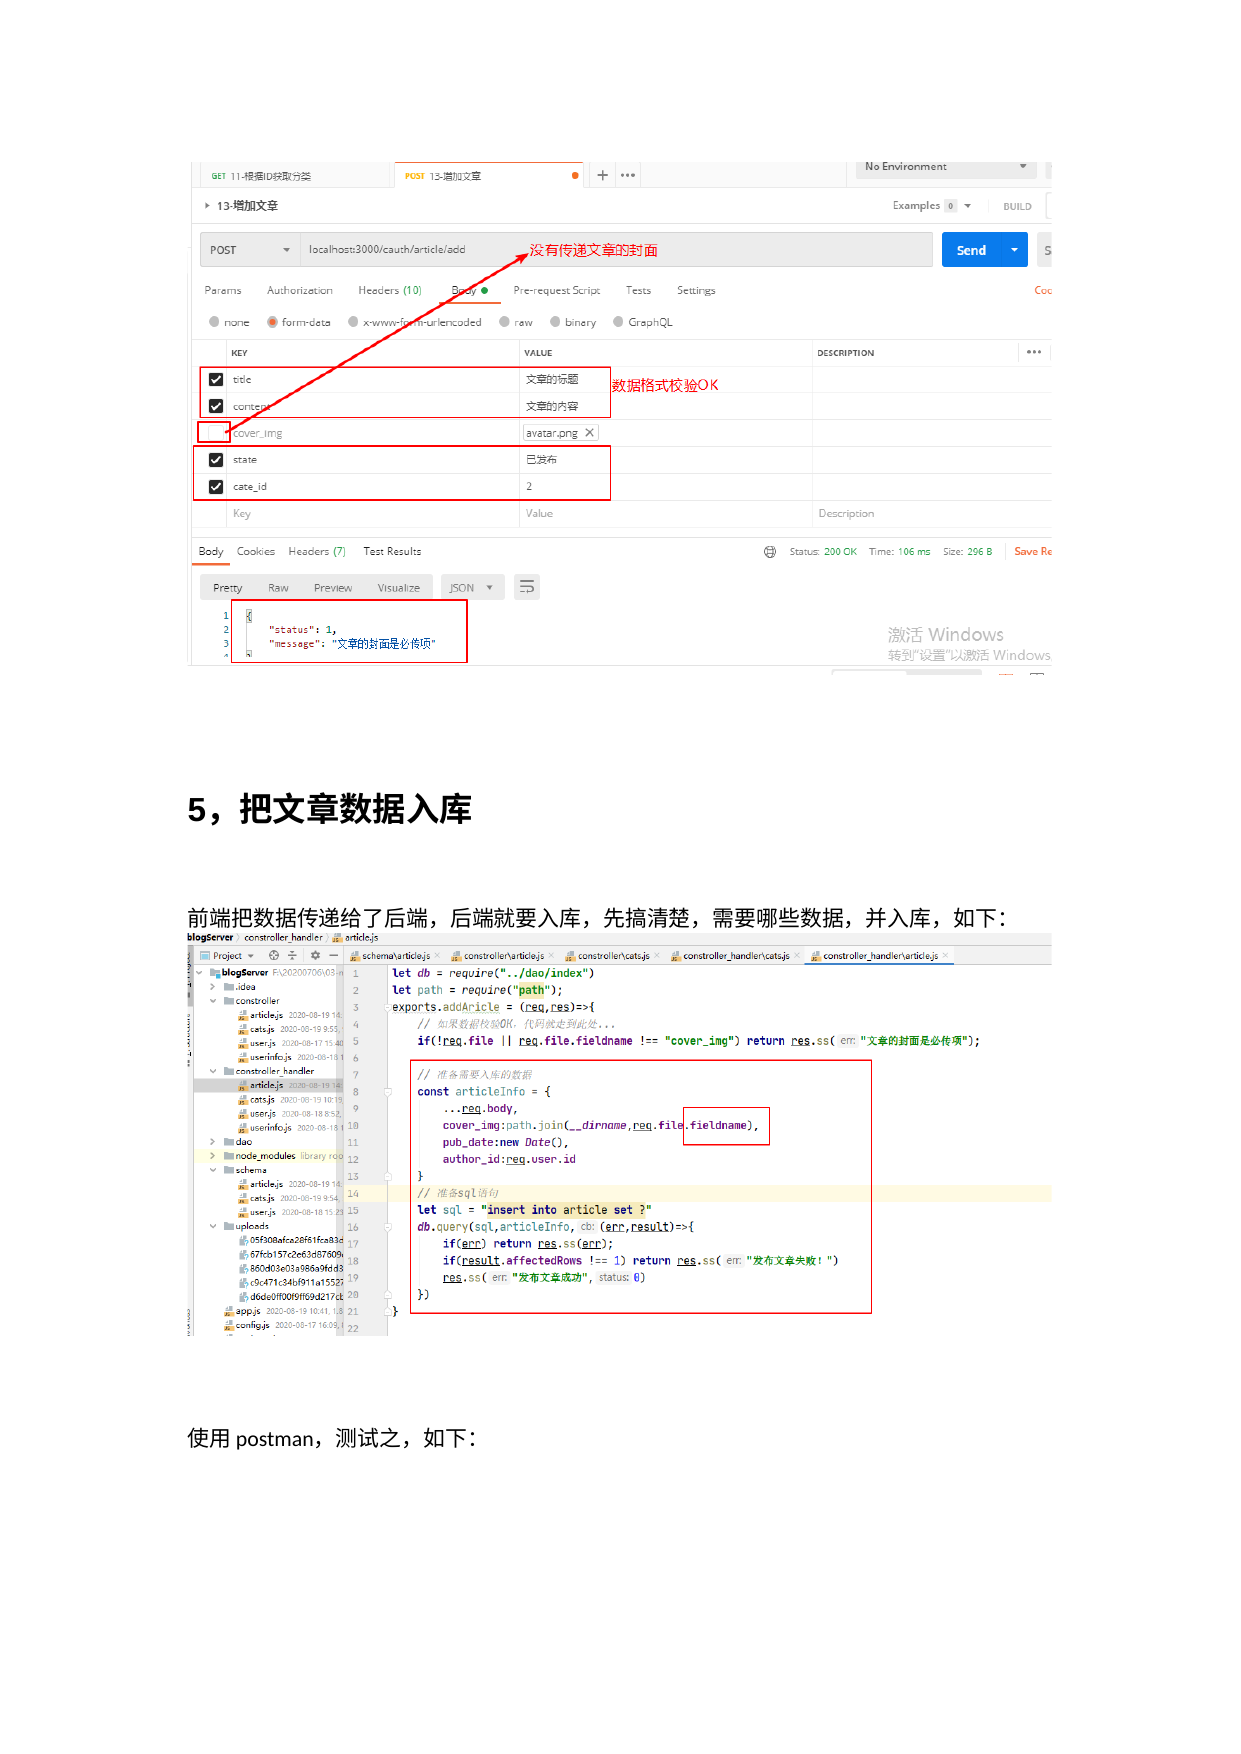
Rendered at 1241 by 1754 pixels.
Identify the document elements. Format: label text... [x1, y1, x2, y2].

list 前端把数据传递给了后端，后端就要入库，先搞清楚，需要哪些数据，并入库，如下： [187, 901, 1053, 933]
picture [187, 933, 1052, 1336]
list 使用postman，测试之，如下： [187, 1421, 1053, 1453]
subtitle 5，把文章数据入库 [187, 774, 1053, 839]
picture [187, 162, 1052, 675]
